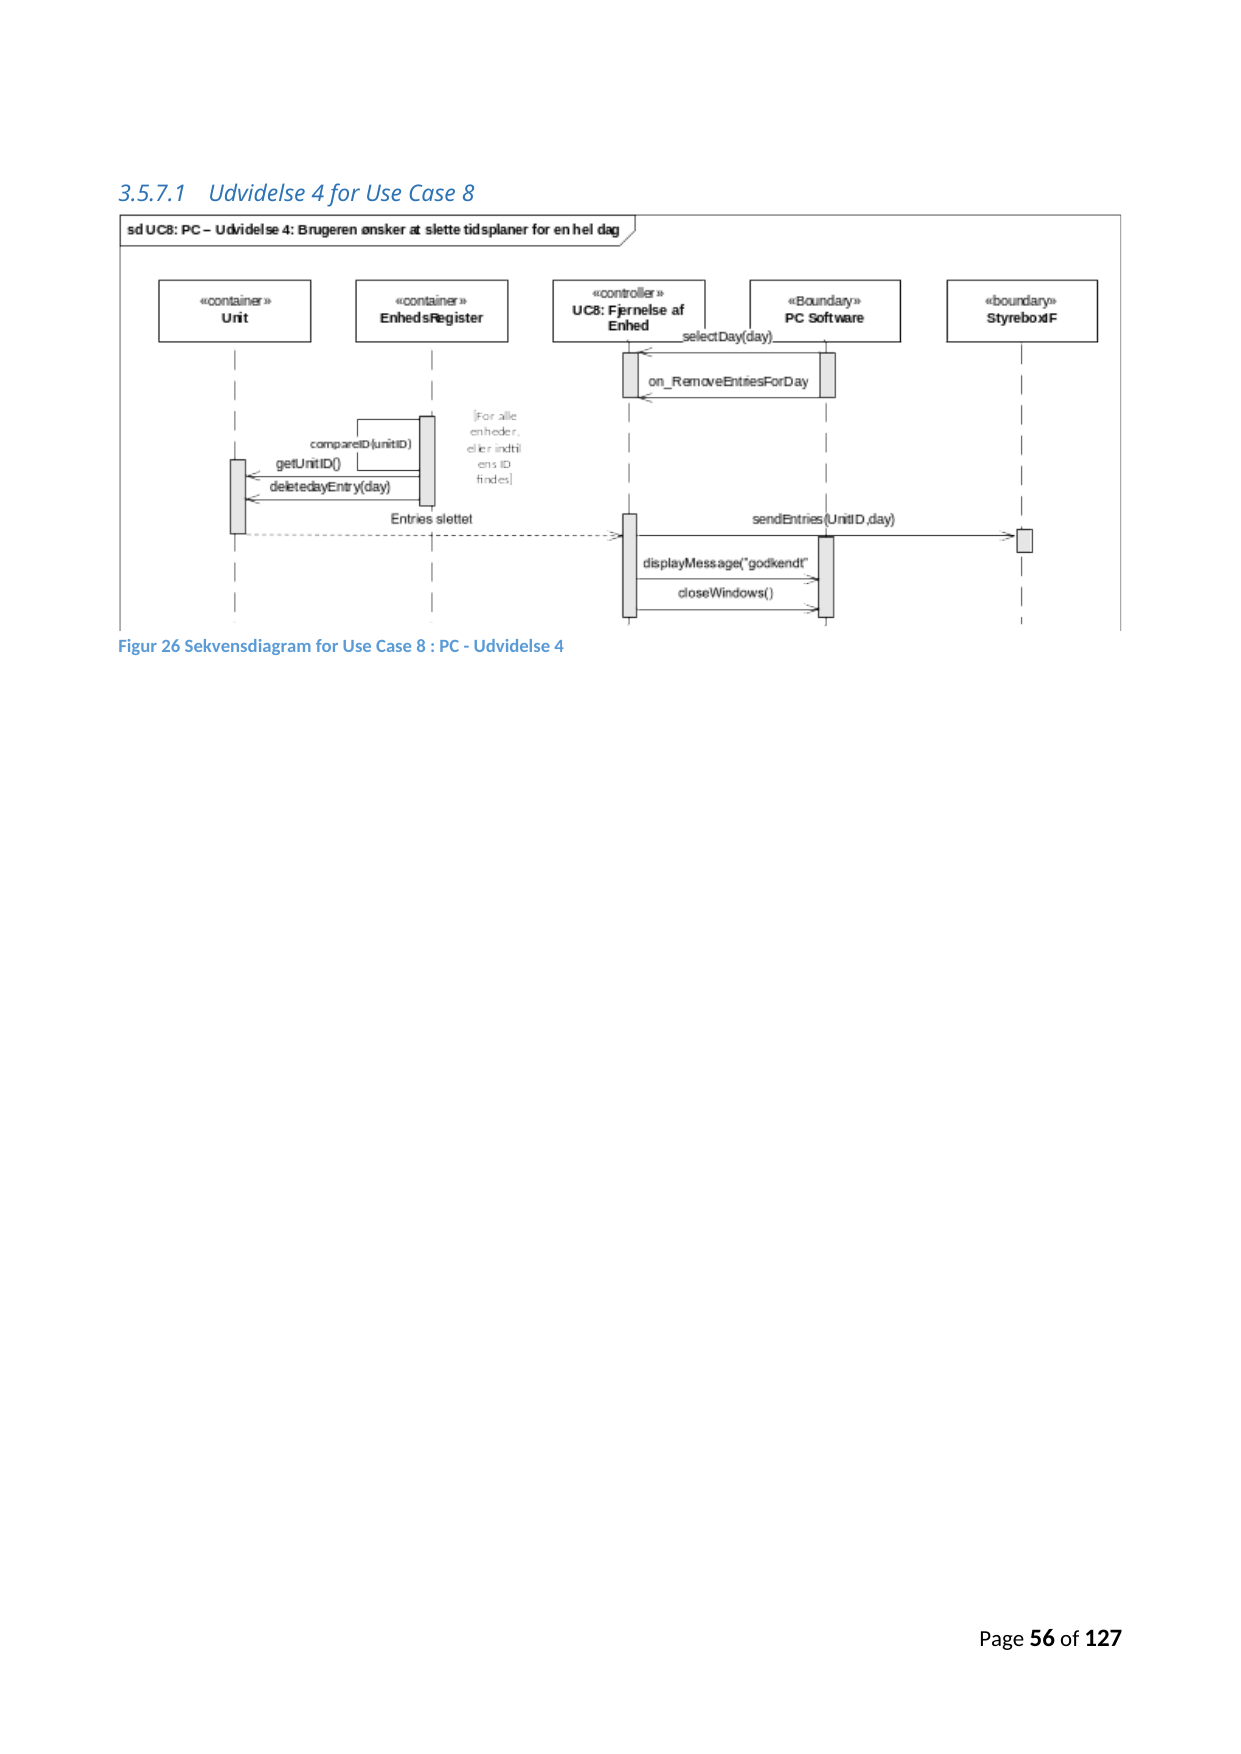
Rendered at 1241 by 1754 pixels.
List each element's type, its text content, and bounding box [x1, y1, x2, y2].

subtitle Udvidelse 4 for Use Case 8 [118, 177, 1122, 208]
text Figur 26 Sekvensdiagram for Use Case 8 : PC - Udvidelse 4 [118, 634, 1122, 657]
